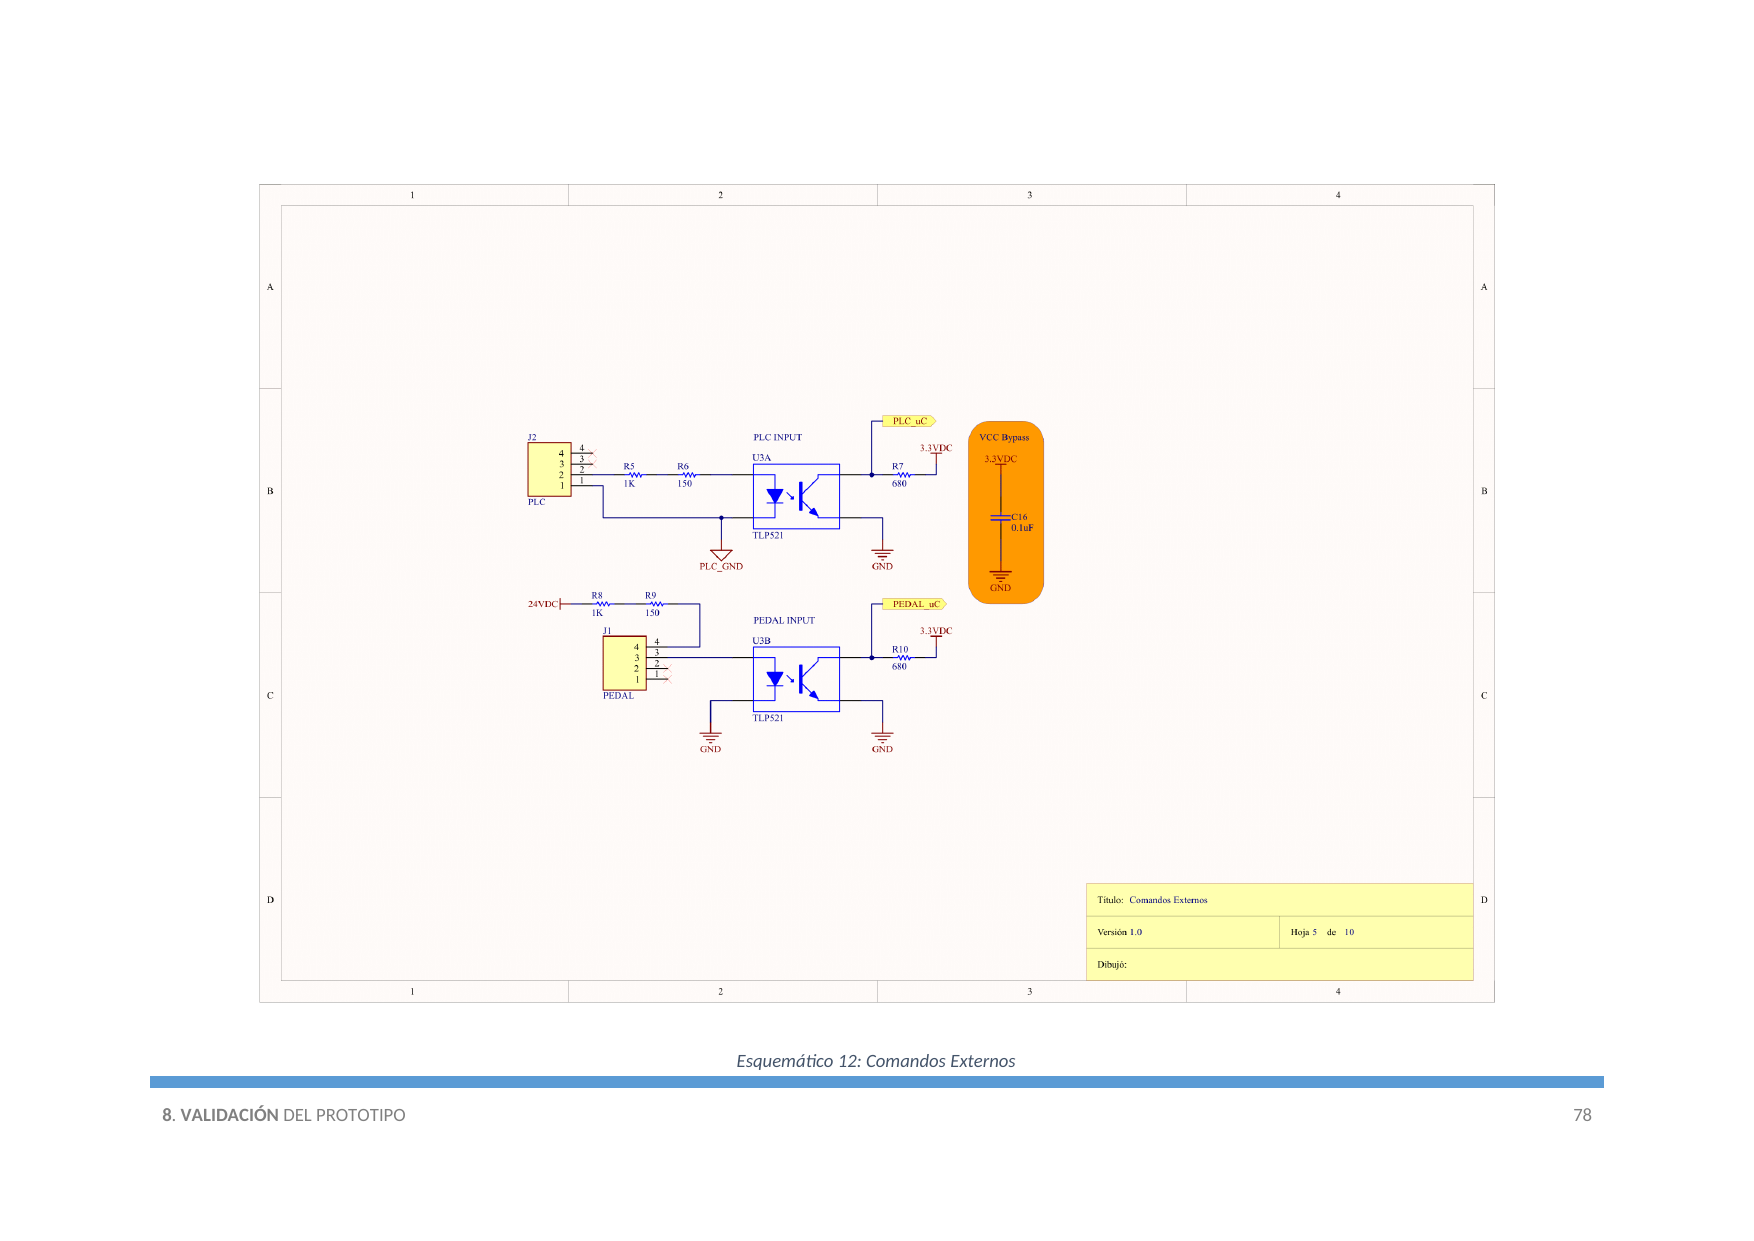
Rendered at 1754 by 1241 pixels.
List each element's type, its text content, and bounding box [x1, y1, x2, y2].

picture [250, 150, 1504, 1037]
text Esquemático 12: Comandos Externos [150, 1049, 1604, 1072]
